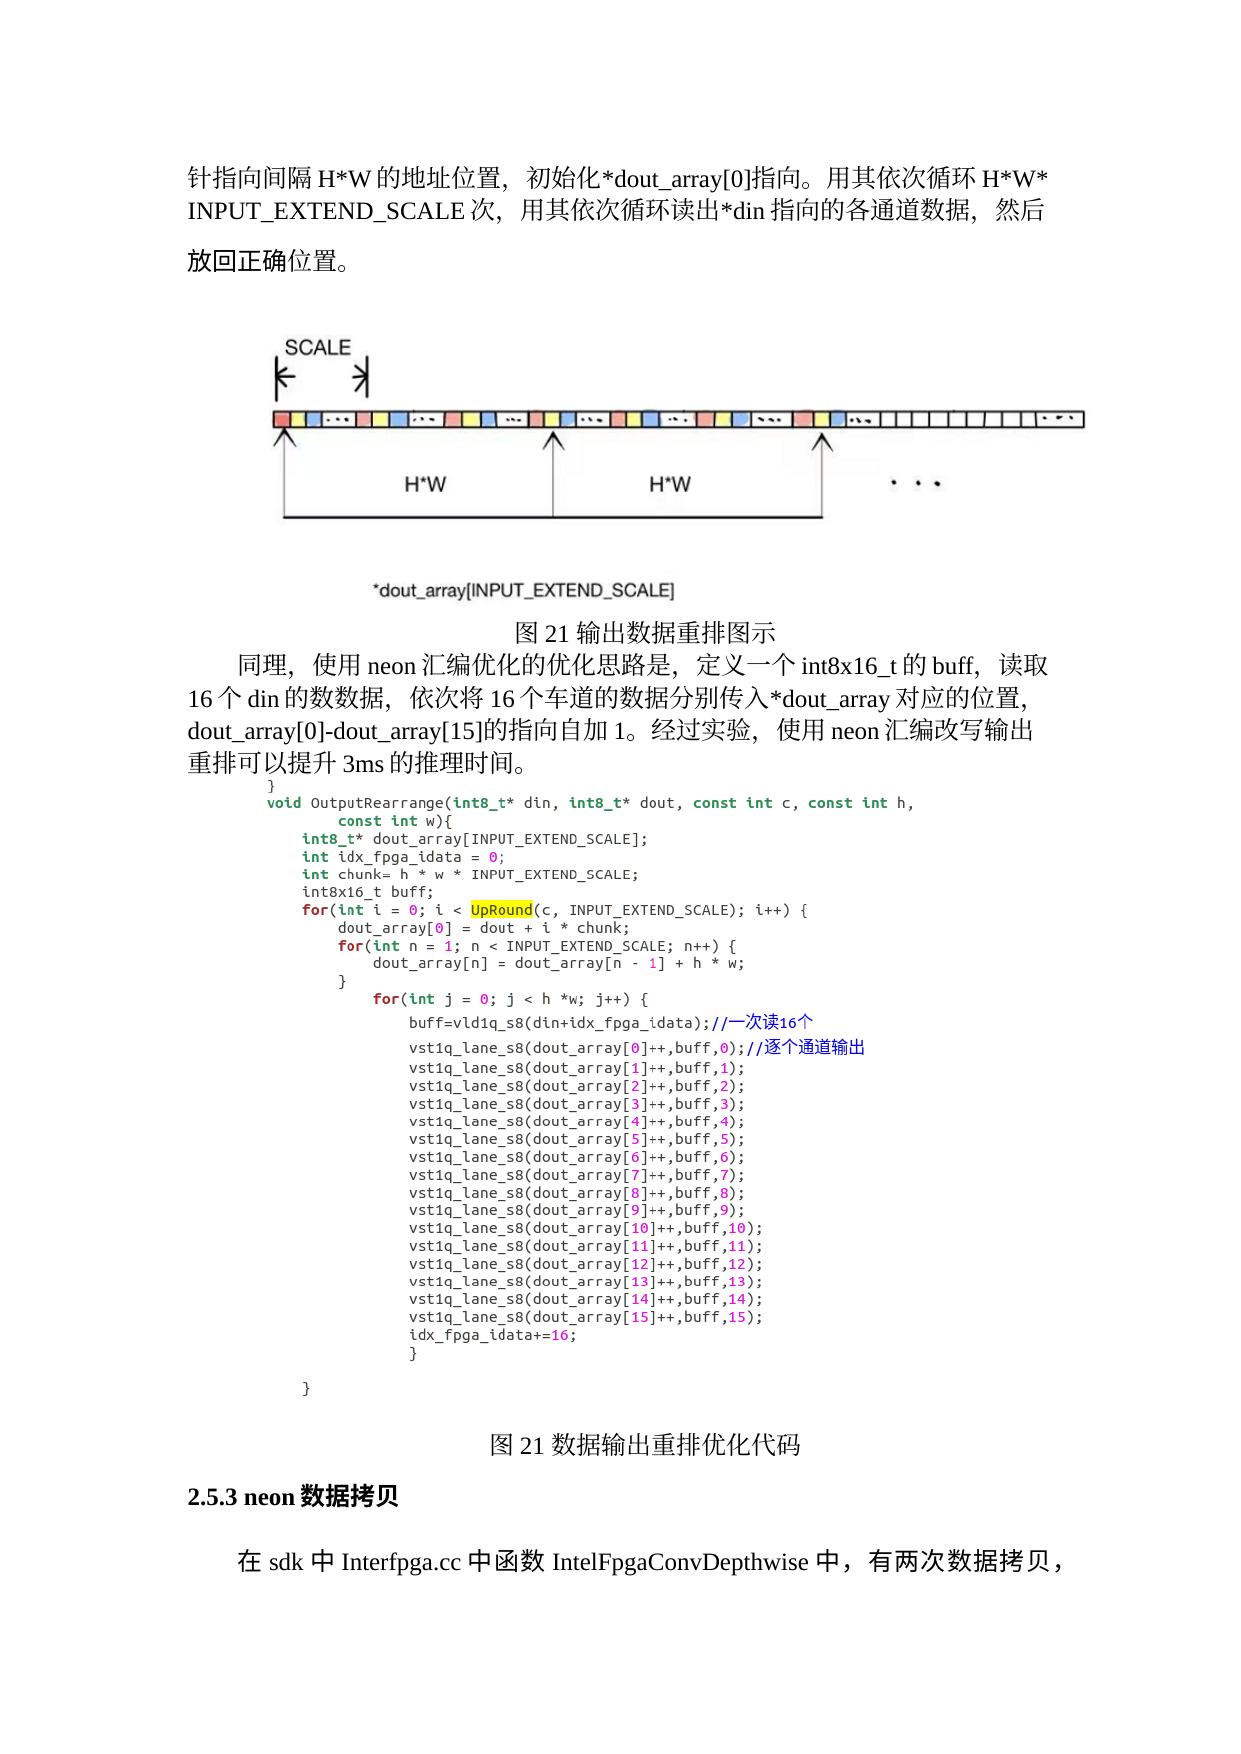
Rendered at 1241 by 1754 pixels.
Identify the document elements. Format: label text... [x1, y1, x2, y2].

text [187, 162, 1053, 292]
text 图21 输出数据重排图示 [187, 617, 1053, 649]
text 图21 数据输出重排优化代码 [187, 1429, 1053, 1462]
text 2.5.3 neon数据拷贝 [187, 1462, 1053, 1527]
picture [267, 779, 974, 1412]
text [187, 1527, 1053, 1592]
picture [237, 304, 1103, 605]
text 同理，使用neon汇编优化的优化思路是，定义一个int8x16_t的buff，读取16个din的数数据，依次将16个车道的数据分别传入*dout_array对应的位置，dout_array[0]-dout_array[15]的指向自加1。经过实验，使用neon汇编改写输出重排可以提升3ms的推理时间。 [187, 649, 1053, 779]
